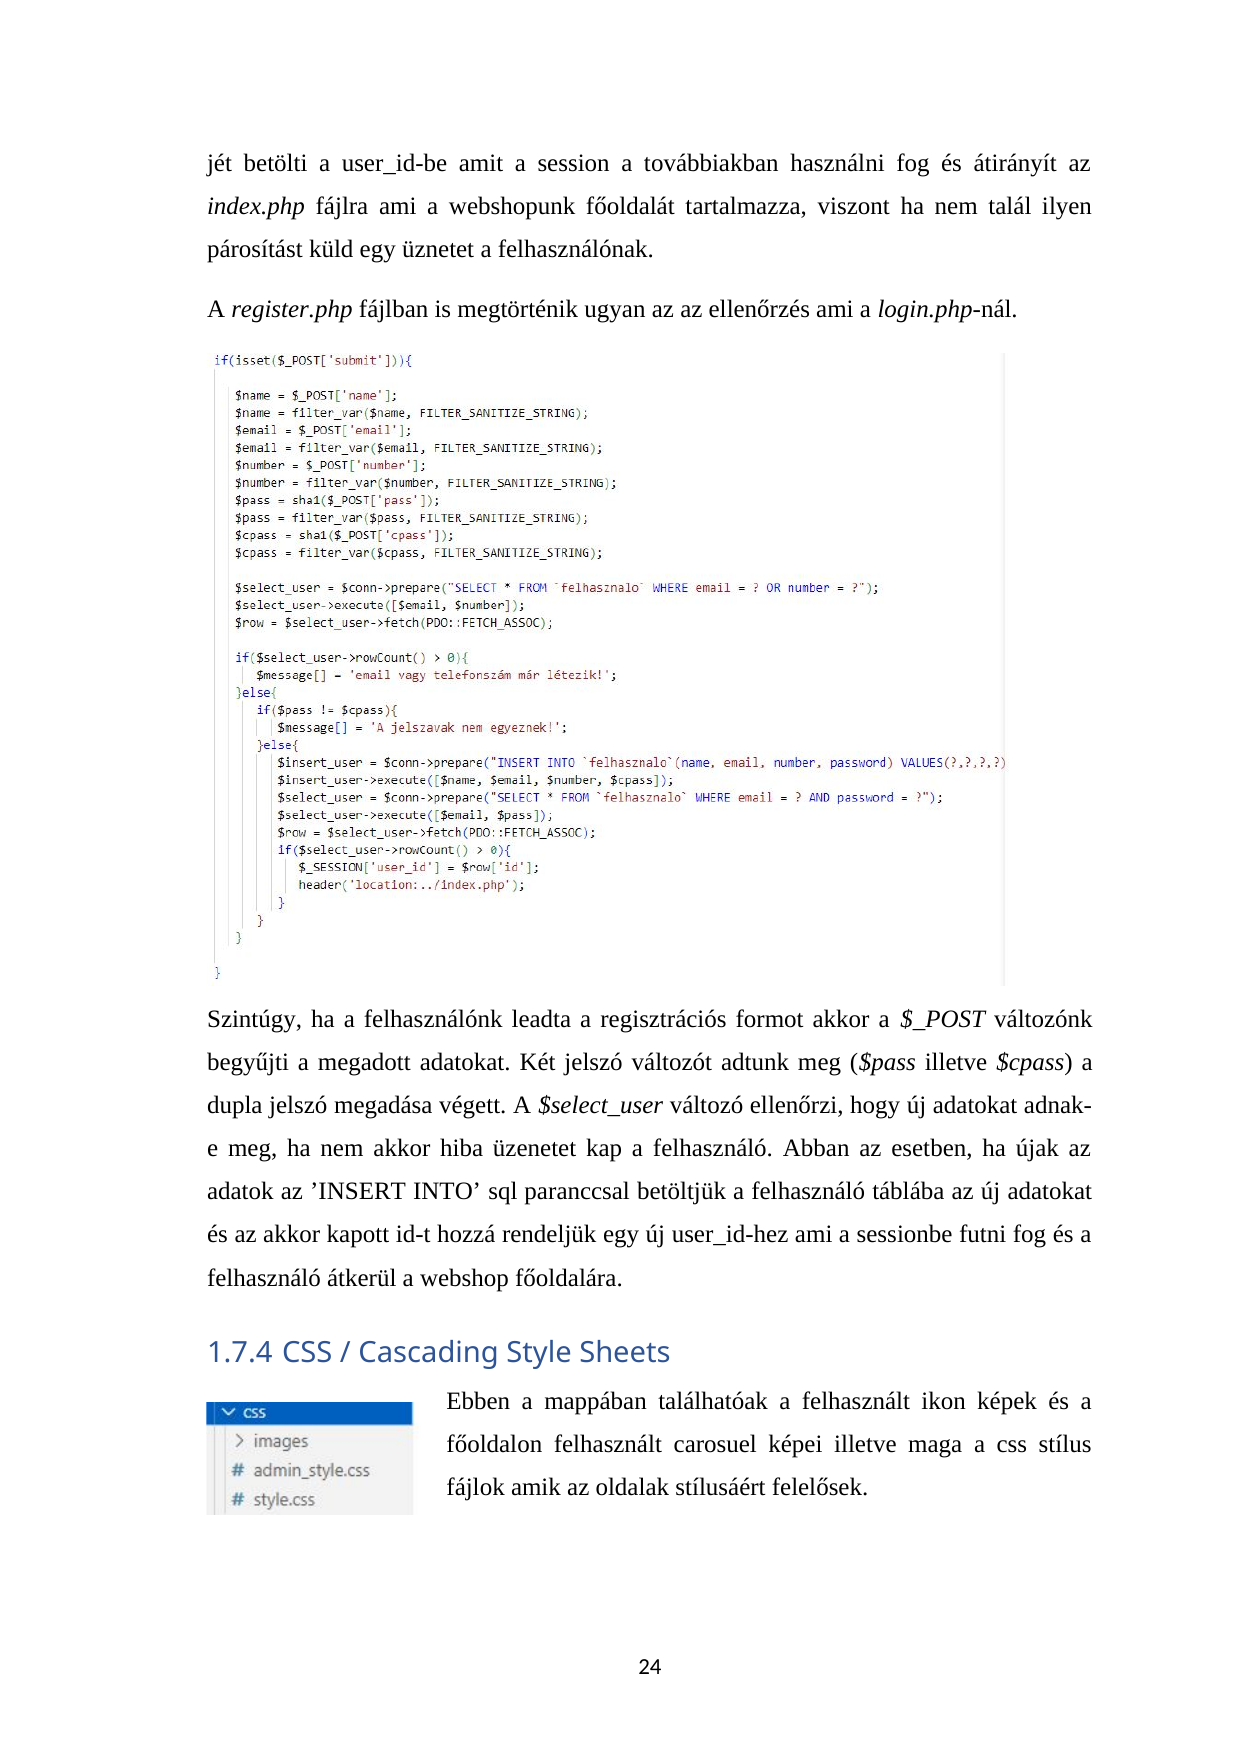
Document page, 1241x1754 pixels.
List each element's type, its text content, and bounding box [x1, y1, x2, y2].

text Ebben a mappában találhatóak a felhasznált ikon képek és a főoldalon felhasznált carosuel képei illetve maga a css stílus fájlok amik az oldalak stílusáért felelősek. [207, 1386, 1092, 1501]
subtitle CSS / Cascading Style Sheets [207, 1331, 1092, 1371]
text Szintúgy, ha a felhasználónk leadta a regisztrációs formot akkor a $_POST változónk begyűjti a megadott adatokat. Két jelszó változót adtunk meg ($pass illetve $cpass) a dupla jelszó megadása végett. A $select_user változó ellenőrzi, hogy új adatokat adnak-e meg, ha nem akkor hiba üzenetet kap a felhasználó. Abban az esetben, ha újak az adatok az ’INSERT INTO’ sql paranccsal betöltjük a felhasználó táblába az új adatokat és az akkor kapott id-t hozzá rendeljük egy új user_id-hez ami a sessionbe futni fog és a felhasználó átkerül a webshop főoldalára. [207, 1004, 1092, 1291]
picture [206, 353, 1009, 986]
text A register.php fájlban is megtörténik ugyan az az ellenőrzés ami a login.php-nál. [207, 294, 1092, 322]
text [207, 148, 1092, 263]
picture [206, 1402, 428, 1514]
